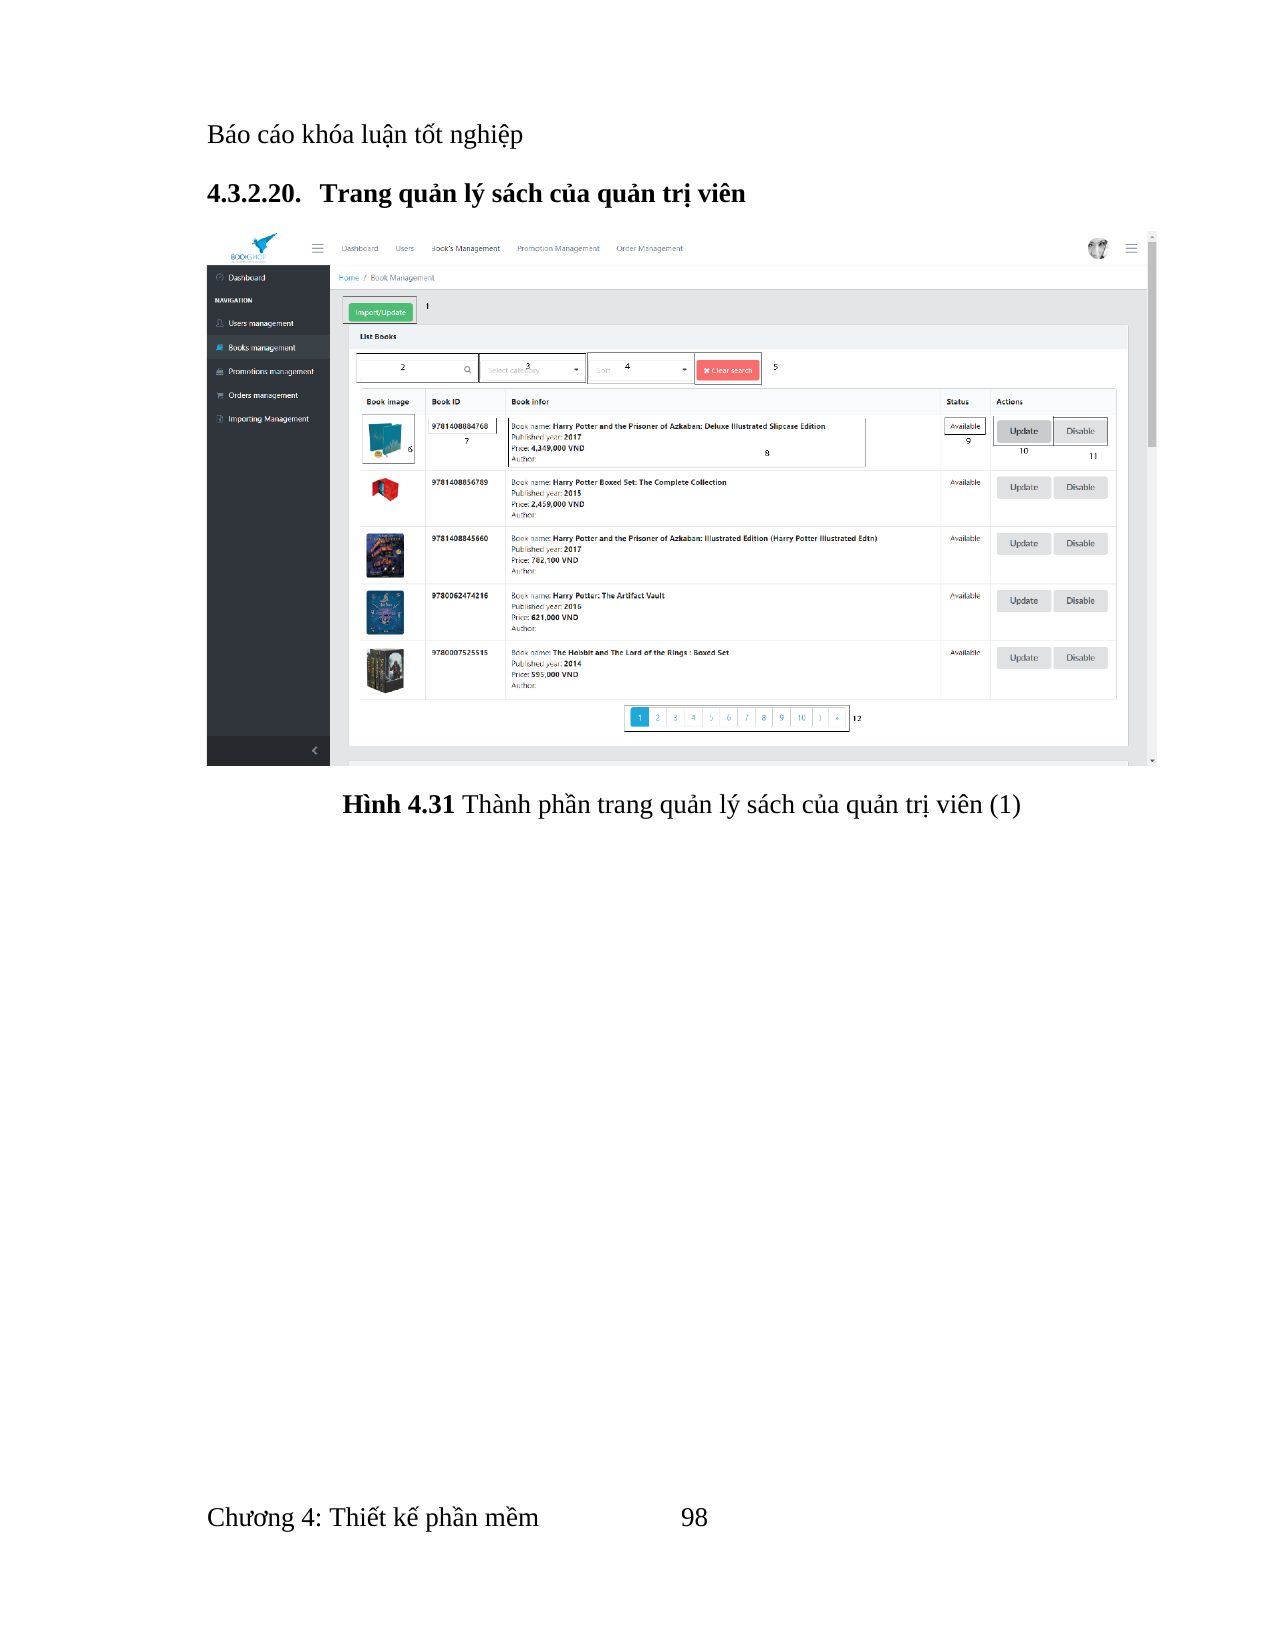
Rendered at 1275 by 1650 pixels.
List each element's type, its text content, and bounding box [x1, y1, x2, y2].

text Hình 4.31 Thành phần trang quản lý sách của quản trị viên (1) [207, 788, 1157, 819]
picture [206, 231, 1157, 766]
subtitle Trang quản lý sách của quản trị viên [207, 177, 1157, 208]
